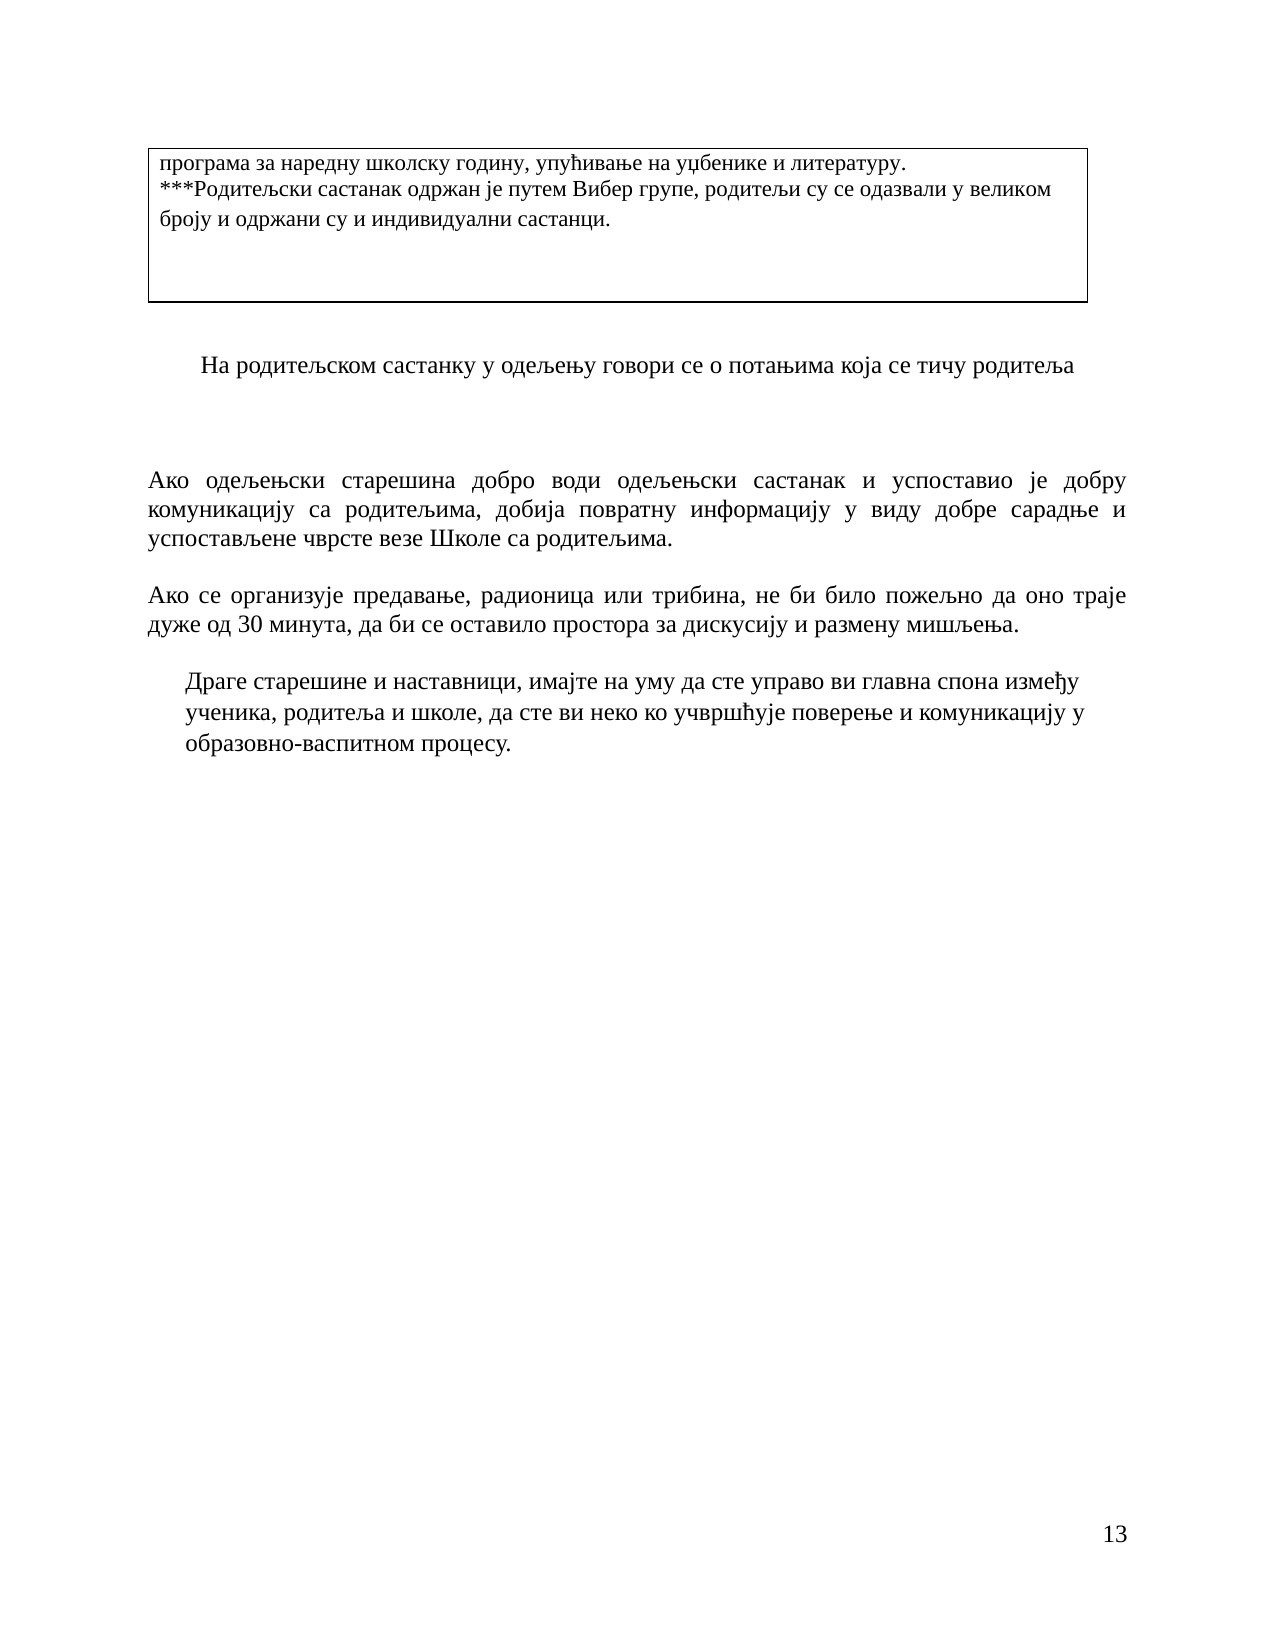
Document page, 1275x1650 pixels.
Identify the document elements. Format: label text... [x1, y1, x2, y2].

text На родитељском састанку у одељењу говори се о потањима која се тичу родитеља [148, 350, 1127, 379]
text Ако одељењски старешина добро води одељењски састанак и успоставио је добру комуникацију са родитељима, добија повратну информацију у виду добре сарадње и успостављене чврсте везе Школе са родитељима. [148, 465, 1127, 551]
text Драге старешине и наставници, имајте на уму да сте управо ви главна спона између ученика, родитеља и школе, да сте ви неко ко учвршћује поверење и комуникацију у образовно-васпитном процесу. [185, 666, 1127, 757]
text Ако се организује предавање, радионица или трибина, не би било пожељно да оно траје дуже од 30 минута, да би се оставило простора за дискусију и размену мишљења. [148, 580, 1127, 638]
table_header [149, 149, 1087, 301]
